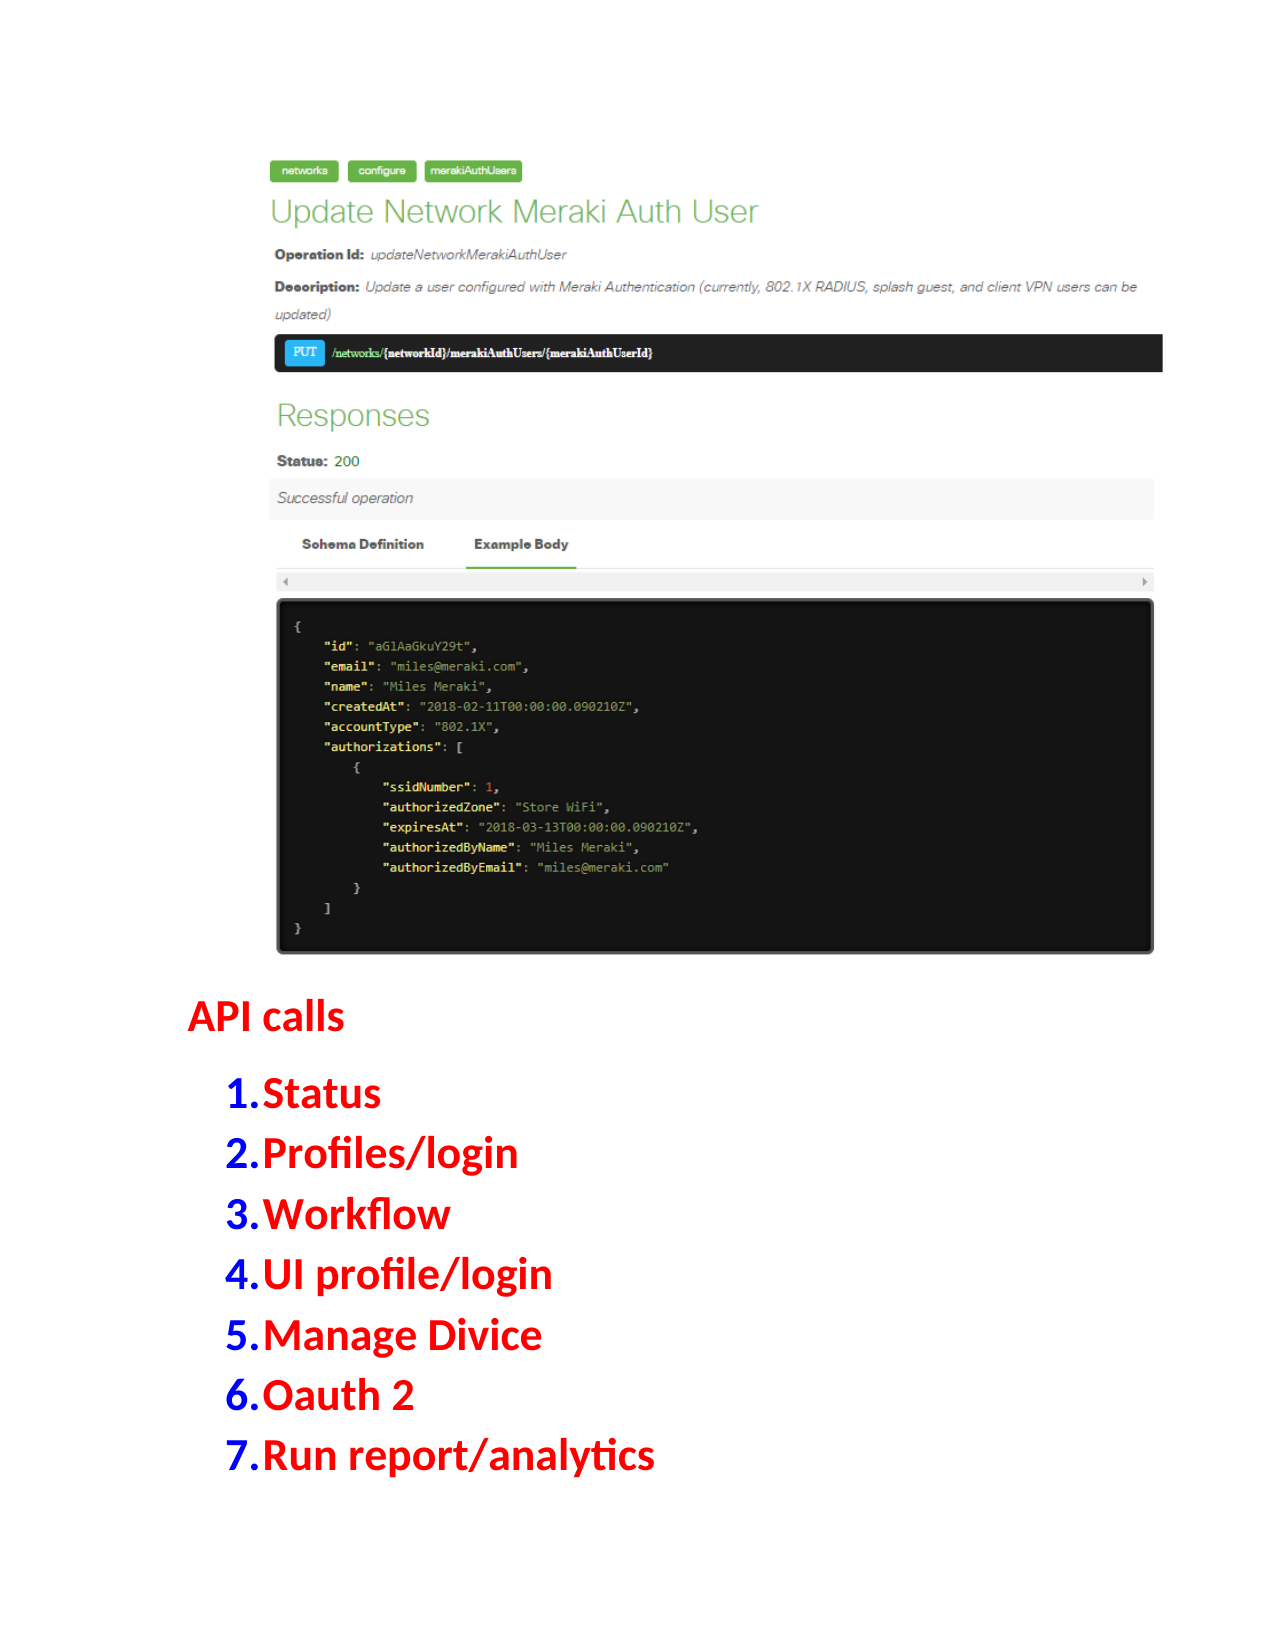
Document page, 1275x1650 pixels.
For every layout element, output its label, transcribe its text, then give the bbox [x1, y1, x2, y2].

list Run report/analytics [225, 1426, 1087, 1482]
list Manage Divice [225, 1305, 1087, 1361]
list Status [225, 1064, 1087, 1120]
picture [262, 150, 1163, 386]
list Profiles/login [225, 1124, 1087, 1180]
list Workflow [225, 1185, 1087, 1241]
picture [262, 388, 1163, 969]
list Oauth 2 [225, 1366, 1087, 1422]
text API calls [187, 987, 1087, 1043]
list UI profile/login [225, 1245, 1087, 1301]
